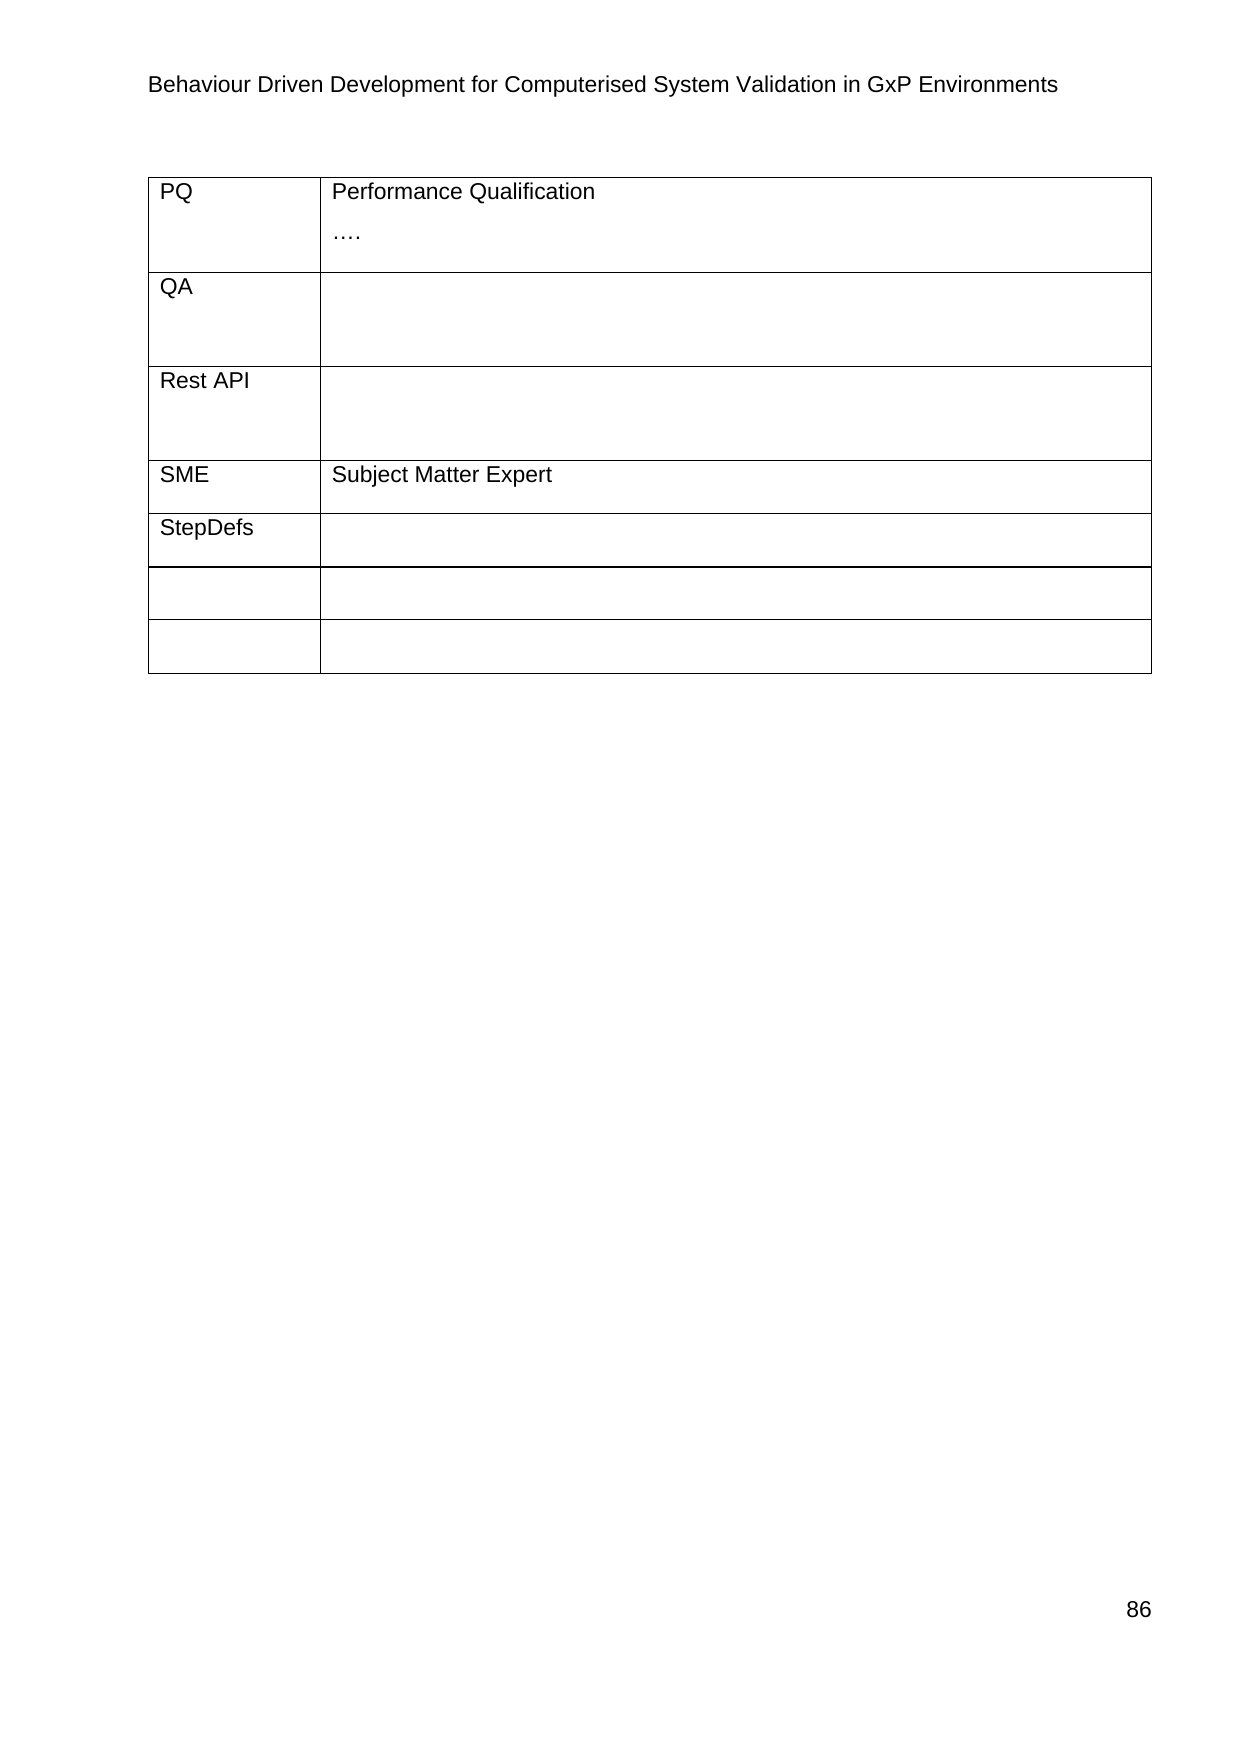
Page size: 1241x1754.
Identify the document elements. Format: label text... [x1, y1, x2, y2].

table_cell [321, 367, 1151, 460]
table_cell PQ [149, 178, 320, 272]
table_cell [321, 273, 1151, 366]
table_cell Subject Matter Expert [321, 461, 1151, 513]
table_cell [321, 568, 1151, 619]
table_cell [149, 568, 320, 619]
table_cell QA [149, 273, 320, 366]
table_cell [321, 514, 1151, 566]
table_cell [321, 620, 1151, 672]
table_cell StepDefs [149, 514, 320, 566]
table_cell SME [149, 461, 320, 513]
table_cell Rest API [149, 367, 320, 460]
table_cell [149, 620, 320, 672]
table_cell Performance Qualification …. [321, 178, 1151, 272]
